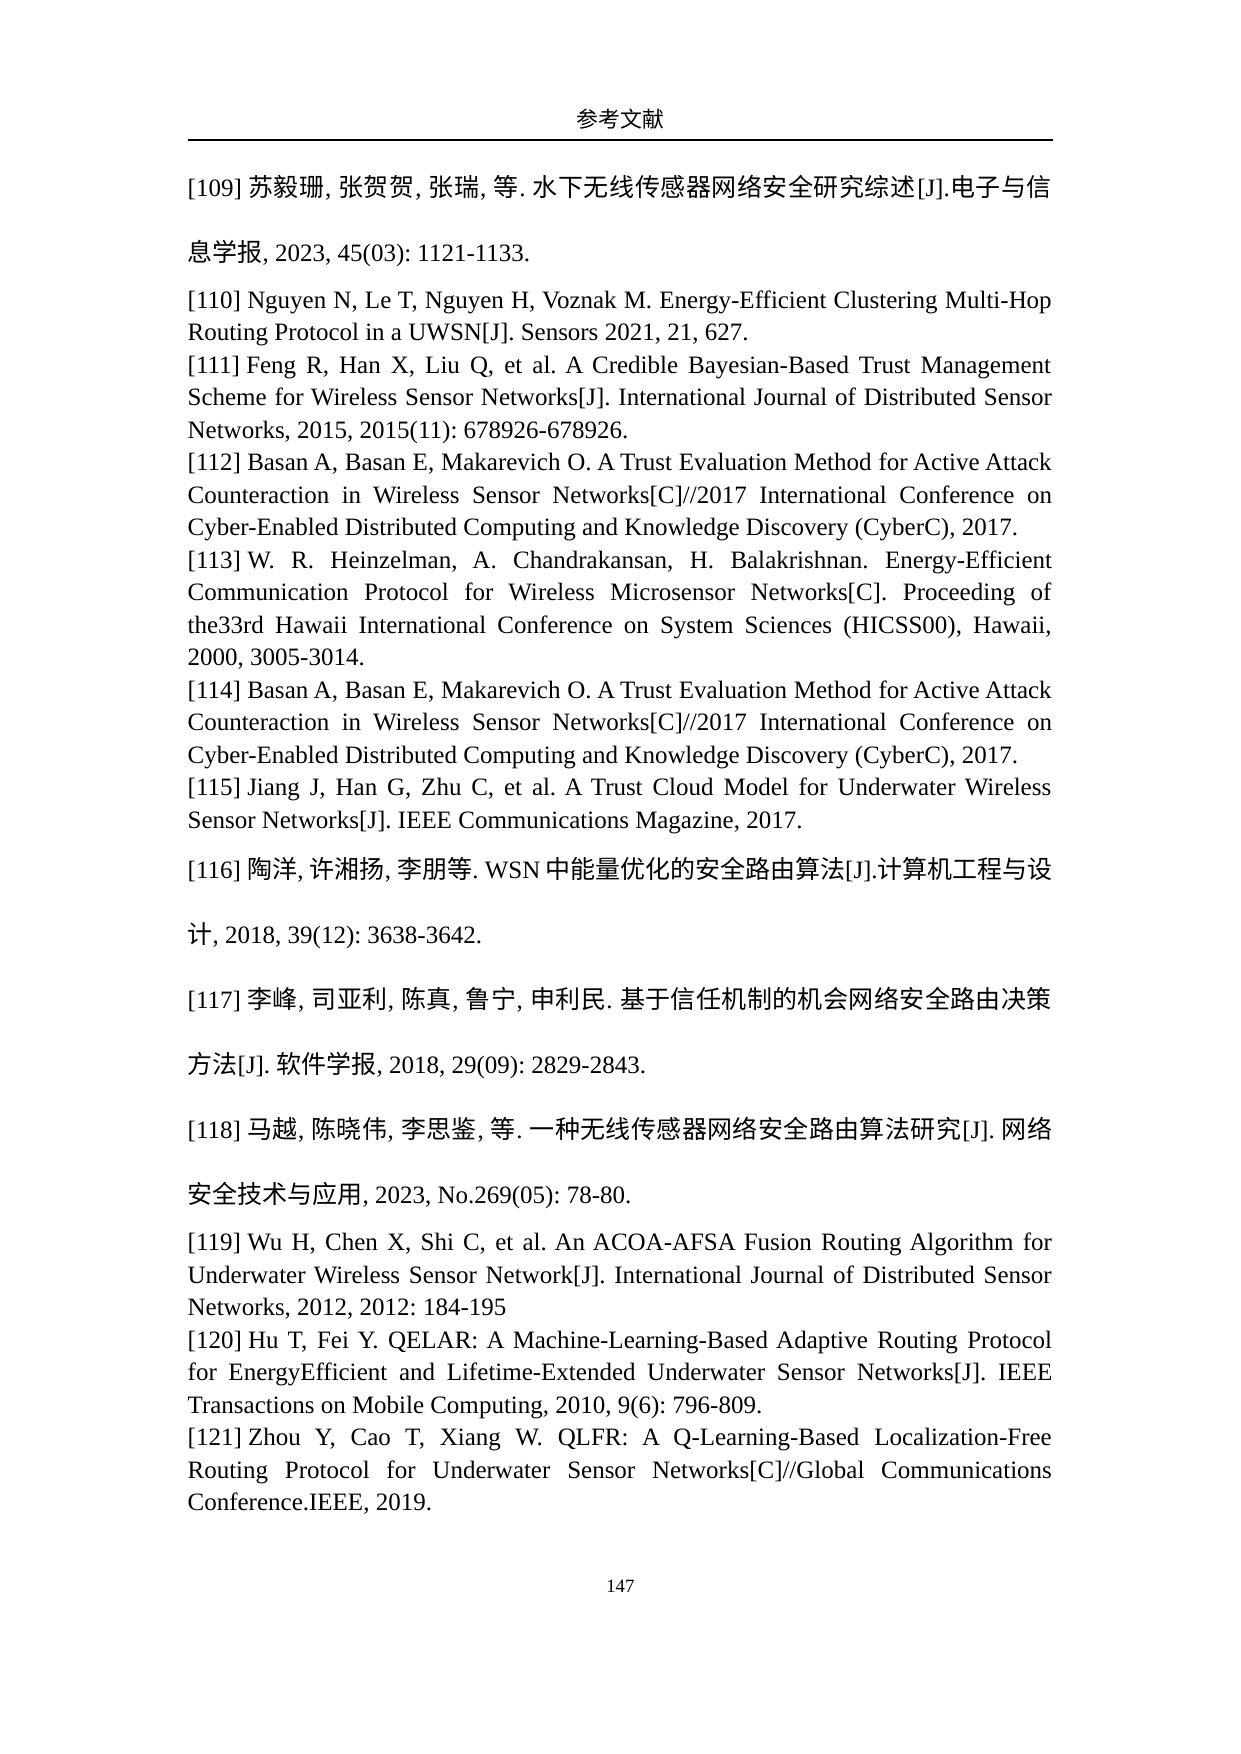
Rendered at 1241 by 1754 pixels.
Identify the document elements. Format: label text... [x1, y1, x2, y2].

list Jiang J, Han G, Zhu C, et al. A Trust Cloud Model for Underwater Wireless Sensor Networks[J]. IEEE Communications Magazine, 2017. [187, 770, 1053, 835]
list Wu H, Chen X, Shi C, et al. An ACOA-AFSA Fusion Routing Algorithm for Underwater Wireless Sensor Network[J]. International Journal of Distributed Sensor Networks, 2012, 2012: 184-195 [187, 1225, 1053, 1323]
list Basan A, Basan E, Makarevich O. A Trust Evaluation Method for Active Attack Counteraction in Wireless Sensor Networks[C]//2017 International Conference on Cyber-Enabled Distributed Computing and Knowledge Discovery (CyberC), 2017. [187, 673, 1053, 770]
list 苏毅珊, 张贺贺, 张瑞, 等. 水下无线传感器网络安全研究综述[J].电子与信息学报, 2023, 45(03): 1121-1133. [187, 153, 1053, 283]
list Hu T, Fei Y. QELAR: A Machine-Learning-Based Adaptive Routing Protocol for EnergyEfficient and Lifetime-Extended Underwater Sensor Networks[J]. IEEE Transactions on Mobile Computing, 2010, 9(6): 796-809. [187, 1323, 1053, 1420]
list Basan A, Basan E, Makarevich O. A Trust Evaluation Method for Active Attack Counteraction in Wireless Sensor Networks[C]//2017 International Conference on Cyber-Enabled Distributed Computing and Knowledge Discovery (CyberC), 2017. [187, 445, 1053, 543]
list 马越, 陈晓伟, 李思鉴, 等. 一种无线传感器网络安全路由算法研究[J]. 网络安全技术与应用, 2023, No.269(05): 78-80. [187, 1095, 1053, 1225]
list 李峰, 司亚利, 陈真, 鲁宁, 申利民. 基于信任机制的机会网络安全路由决策方法[J]. 软件学报, 2018, 29(09): 2829-2843. [187, 965, 1053, 1095]
list W. R. Heinzelman, A. Chandrakansan, H. Balakrishnan. Energy-Efficient Communication Protocol for Wireless Microsensor Networks[C]. Proceeding of the33rd Hawaii International Conference on System Sciences (HICSS00), Hawaii, 2000, 3005-3014. [187, 543, 1053, 622]
list Nguyen N, Le T, Nguyen H, Voznak M. Energy-Efficient Clustering Multi-Hop Routing Protocol in a UWSN[J]. Sensors 2021, 21, 627. [187, 283, 1053, 348]
list 陶洋, 许湘扬, 李朋等. WSN中能量优化的安全路由算法[J].计算机工程与设计, 2018, 39(12): 3638-3642. [187, 835, 1053, 965]
list W. R. Heinzelman, A. Chandrakansan, H. Balakrishnan. Energy-Efficient Communication Protocol for Wireless Microsensor Networks[C]. Proceeding of the33rd Hawaii International Conference on System Sciences (HICSS00), Hawaii, 2000, 3005-3014. [187, 623, 1053, 673]
list Zhou Y, Cao T, Xiang W. QLFR: A Q-Learning-Based Localization-Free Routing Protocol for Underwater Sensor Networks[C]//Global Communications Conference.IEEE, 2019. [187, 1420, 1053, 1518]
list Feng R, Han X, Liu Q, et al. A Credible Bayesian-Based Trust Management Scheme for Wireless Sensor Networks[J]. International Journal of Distributed Sensor Networks, 2015, 2015(11): 678926-678926. [187, 348, 1053, 445]
